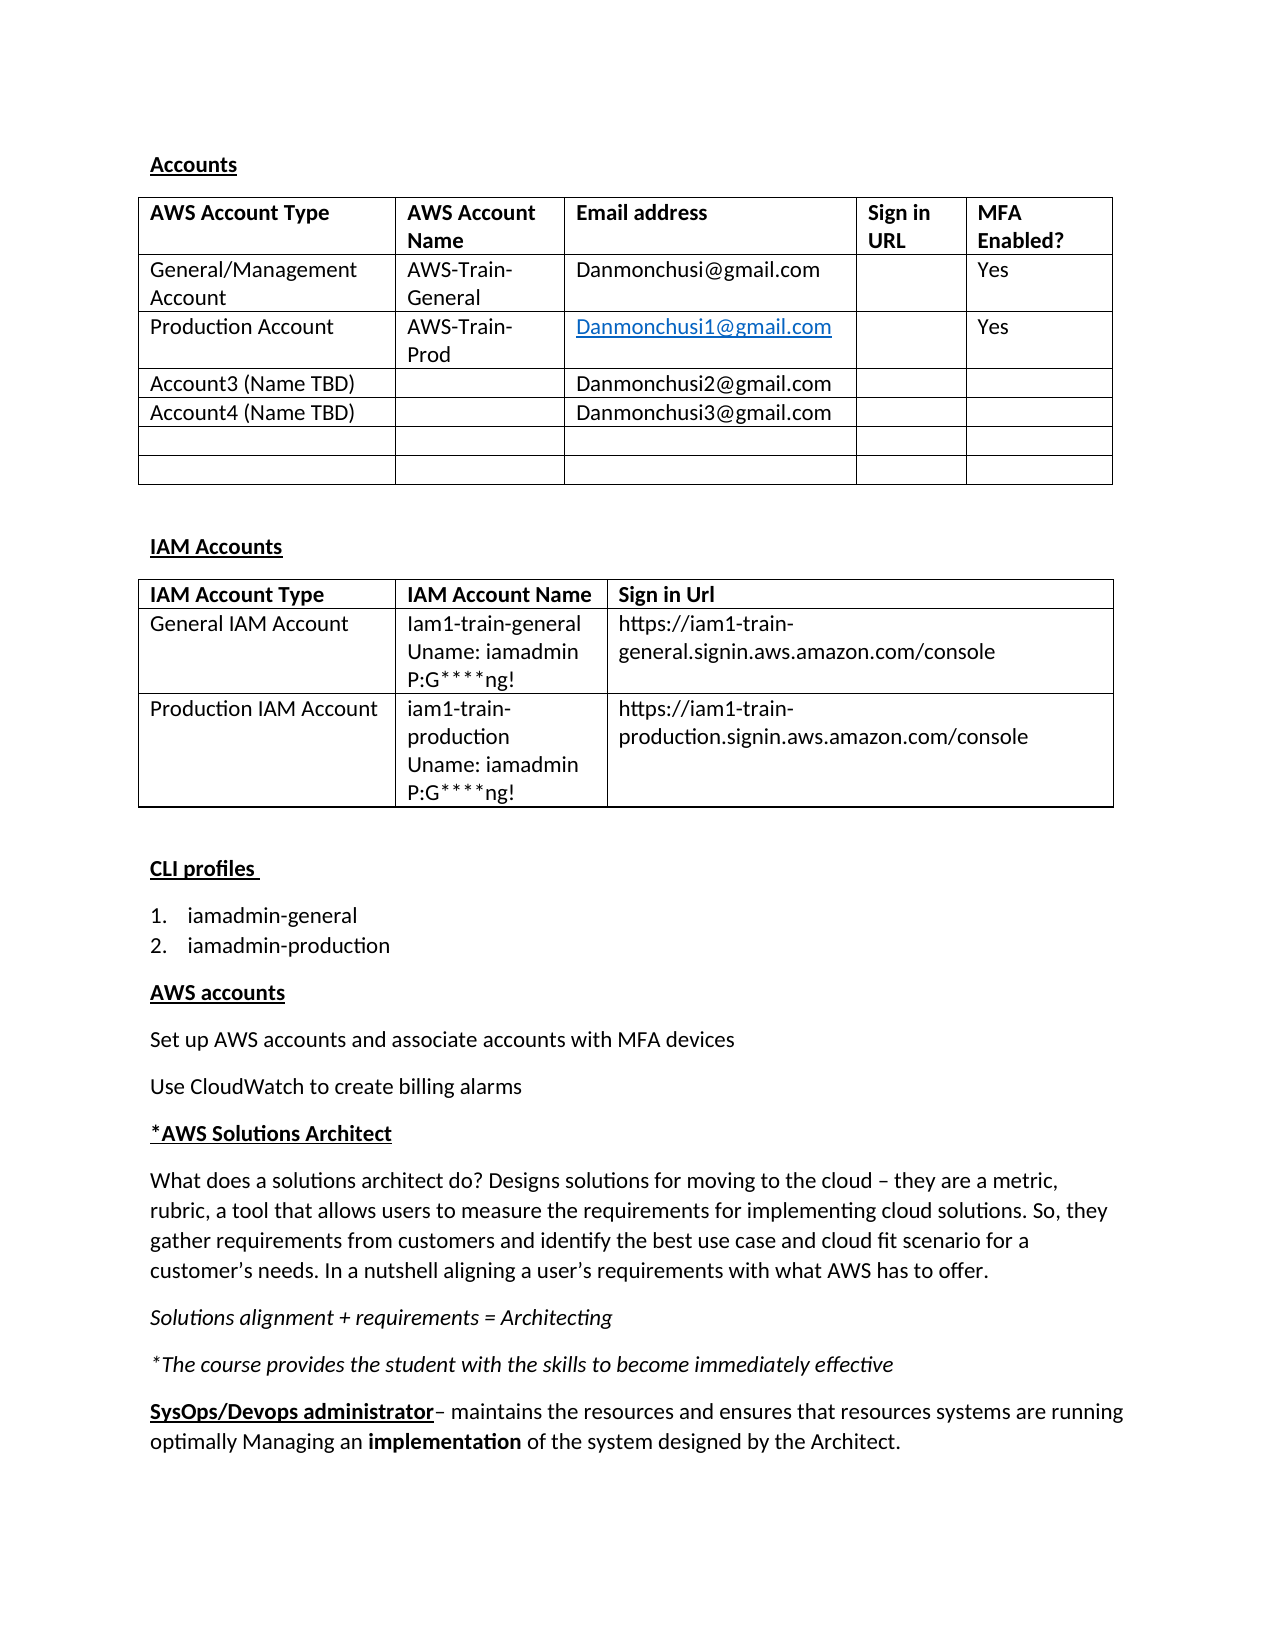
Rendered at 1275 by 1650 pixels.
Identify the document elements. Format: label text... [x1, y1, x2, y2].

table_cell General IAM Account [139, 609, 395, 693]
table_header AWS Account Name [396, 198, 564, 254]
table_cell AWS-Train-Prod [396, 312, 564, 368]
text Accounts [150, 150, 1125, 178]
table_cell [396, 427, 564, 455]
text Set up AWS accounts and associate accounts with MFA devices [150, 1025, 1125, 1053]
table_cell Production Account [139, 312, 395, 368]
table_cell [967, 398, 1112, 426]
table_cell [396, 369, 564, 397]
table_cell iam1-train-production Uname: iamadmin P:G****ng! [396, 694, 607, 806]
table_cell [857, 456, 966, 484]
text Solutions alignment + requirements = Architecting [150, 1303, 1125, 1331]
table_cell Production IAM Account [139, 694, 395, 806]
table_cell [139, 427, 395, 455]
list iamadmin-production [150, 931, 1125, 959]
text CLI profiles [150, 854, 1125, 882]
table_cell [857, 369, 966, 397]
table_cell [396, 456, 564, 484]
text *AWS Solutions Architect [150, 1119, 1125, 1147]
table_cell https://iam1-train-general.signin.aws.amazon.com/console [608, 609, 1113, 693]
table_header Sign in URL [857, 198, 966, 254]
table_cell [967, 427, 1112, 455]
table_cell [857, 427, 966, 455]
table_cell Account3 (Name TBD) [139, 369, 395, 397]
table_cell Account4 (Name TBD) [139, 398, 395, 426]
table_cell [139, 456, 395, 484]
table_header IAM Account Type [139, 580, 395, 608]
table_cell [857, 398, 966, 426]
table_cell [565, 427, 856, 455]
text What does a solutions architect do? Designs solutions for moving to the cloud – they are a metric, rubric, a tool that allows users to measure the requirements for implementing cloud solutions. So, they gather requirements from customers and identify the best use case and cloud fit scenario for a customer’s needs. In a nutshell aligning a user’s requirements with what AWS has to offer. [150, 1166, 1125, 1284]
table_cell [857, 255, 966, 311]
text SysOps/Devops administrator– maintains the resources and ensures that resources systems are running optimally Managing an implementation of the system designed by the Architect. [150, 1397, 1125, 1455]
table_header Sign in Url [608, 580, 1113, 608]
table_header MFA Enabled? [967, 198, 1112, 254]
text *The course provides the student with the skills to become immediately effective [150, 1350, 1125, 1378]
text AWS accounts [150, 978, 1125, 1006]
table_cell https://iam1-train-production.signin.aws.amazon.com/console [608, 694, 1113, 806]
text IAM Accounts [150, 532, 1125, 560]
table_cell Danmonchusi@gmail.com [565, 255, 856, 311]
list iamadmin-general [150, 901, 1125, 929]
table_cell [565, 456, 856, 484]
table_cell Danmonchusi3@gmail.com [565, 398, 856, 426]
table_header Email address [565, 198, 856, 254]
table_cell [396, 398, 564, 426]
table_cell Danmonchusi2@gmail.com [565, 369, 856, 397]
table_header IAM Account Name [396, 580, 607, 608]
table_cell Yes [967, 312, 1112, 368]
table_cell [857, 312, 966, 368]
table_cell General/Management Account [139, 255, 395, 311]
table_cell AWS-Train-General [396, 255, 564, 311]
table_cell Iam1-train-general Uname: iamadmin P:G****ng! [396, 609, 607, 693]
table_cell [967, 456, 1112, 484]
table_cell [967, 369, 1112, 397]
table_cell Danmonchusi1@gmail.com [565, 312, 856, 368]
text Use CloudWatch to create billing alarms [150, 1072, 1125, 1100]
table_cell Yes [967, 255, 1112, 311]
table_header AWS Account Type [139, 198, 395, 254]
